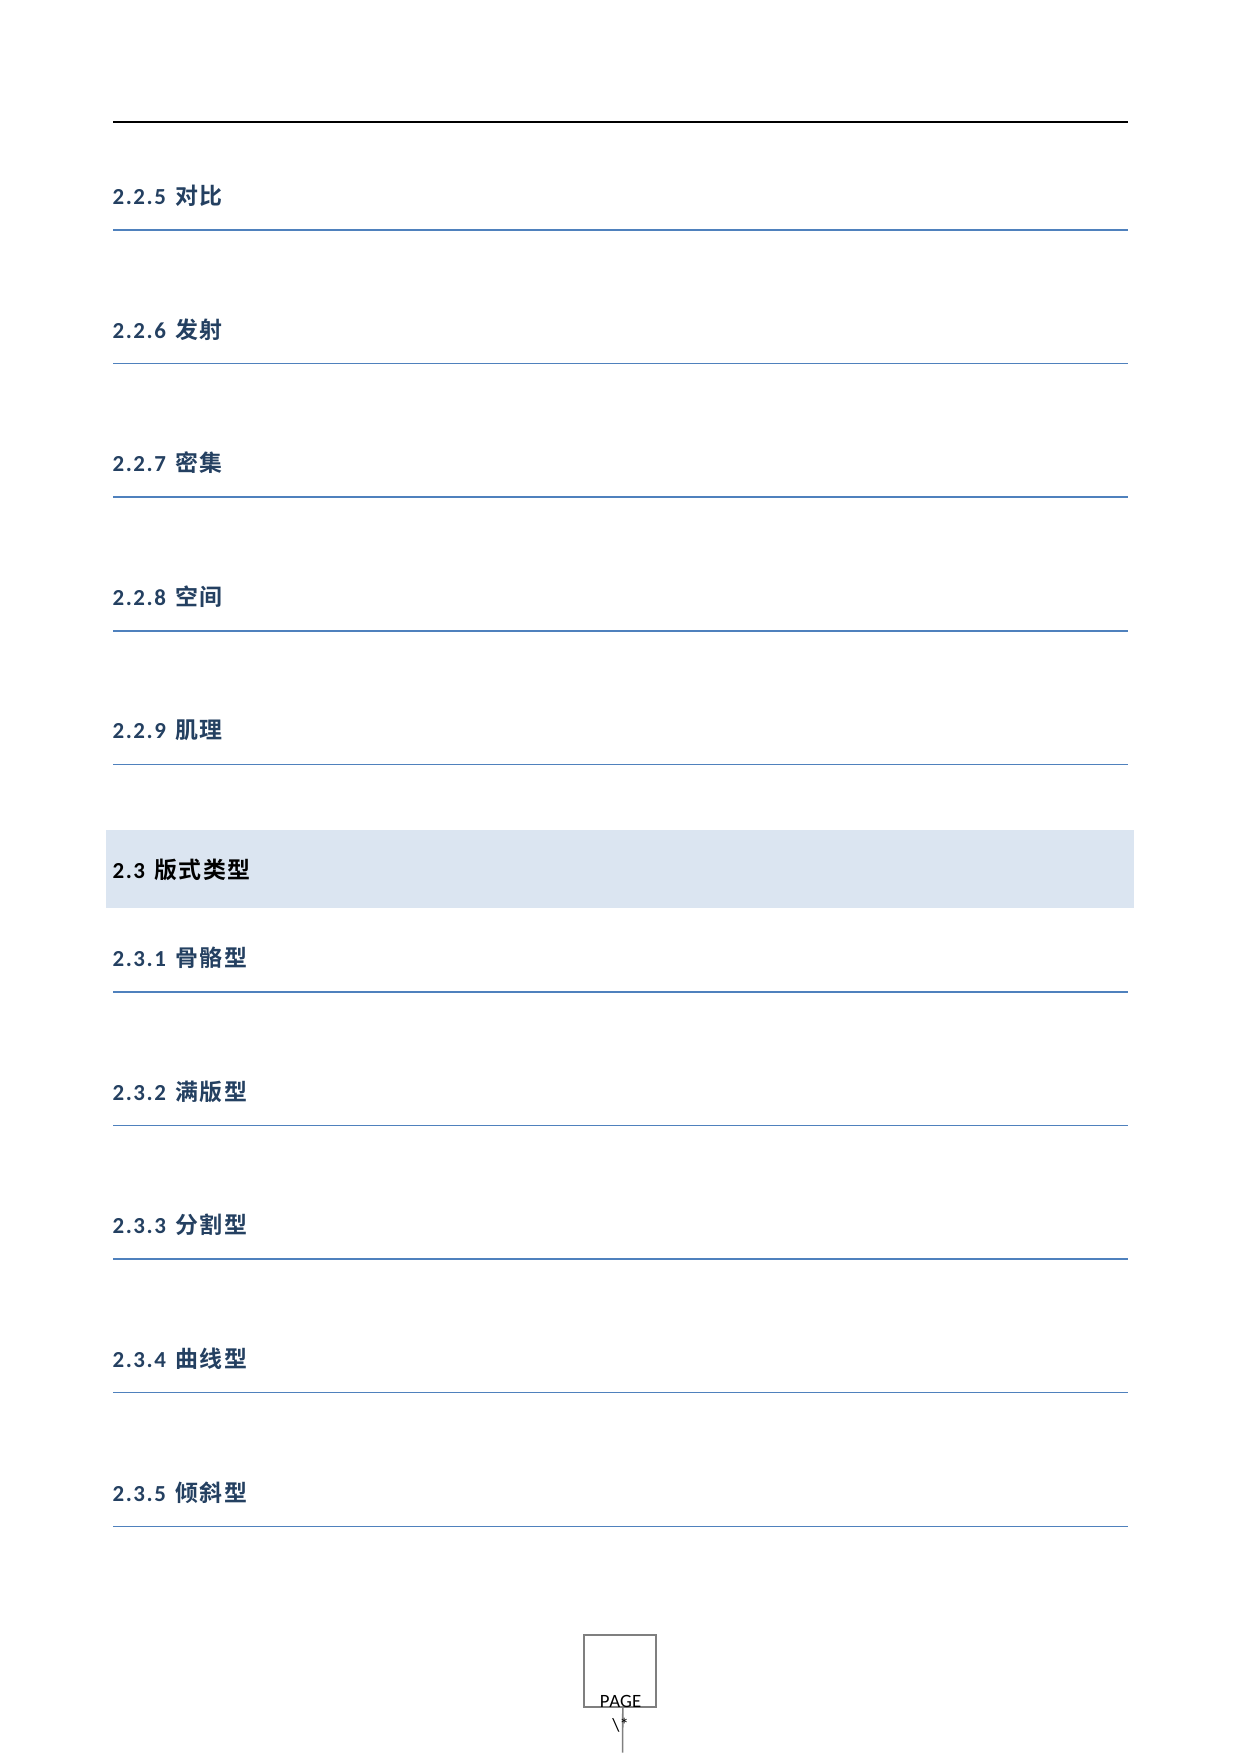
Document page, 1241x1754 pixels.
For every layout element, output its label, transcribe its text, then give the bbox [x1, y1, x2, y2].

subtitle 发射 [112, 296, 1128, 364]
subtitle 肌理 [112, 697, 1128, 765]
subtitle 空间 [112, 563, 1128, 632]
subtitle 骨骼型 [112, 924, 1128, 993]
subtitle 版式类型 [113, 836, 1128, 901]
subtitle 满版型 [112, 1058, 1128, 1126]
subtitle 密集 [112, 429, 1128, 498]
subtitle 分割型 [112, 1191, 1128, 1260]
subtitle 对比 [112, 162, 1128, 231]
subtitle 倾斜型 [112, 1458, 1128, 1527]
subtitle 曲线型 [112, 1325, 1128, 1393]
